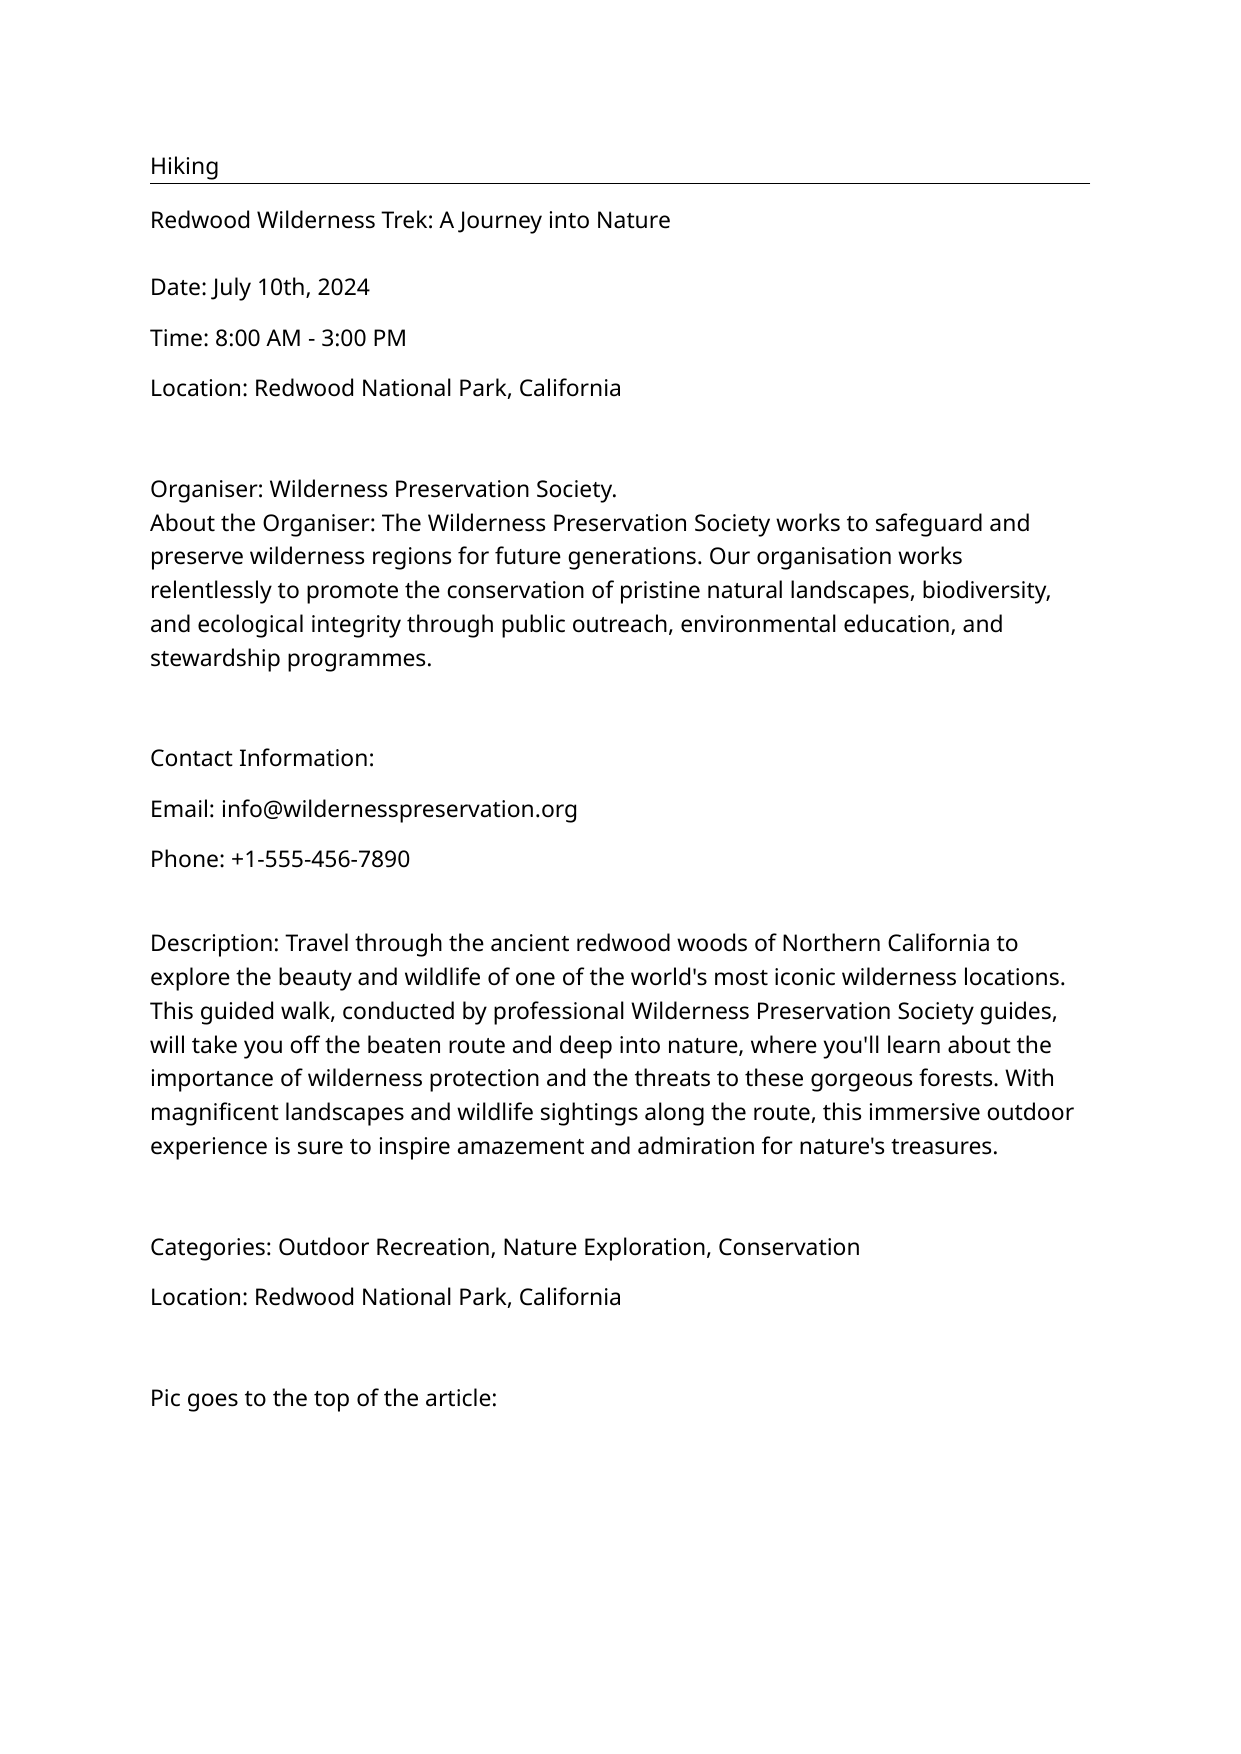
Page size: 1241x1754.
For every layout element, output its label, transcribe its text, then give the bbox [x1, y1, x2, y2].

text Description: Travel through the ancient redwood woods of Northern California to explore the beauty and wildlife of one of the world's most iconic wilderness locations. This guided walk, conducted by professional Wilderness Preservation Society guides, will take you off the beaten route and deep into nature, where you'll learn about the importance of wilderness protection and the threats to these gorgeous forests. With magnificent landscapes and wildlife sightings along the route, this immersive outdoor experience is sure to inspire amazement and admiration for nature's treasures. [150, 893, 1090, 1161]
text Contact Information: [150, 742, 1090, 773]
text Location: Redwood National Park, California [150, 372, 1090, 403]
text Email: info@wildernesspreservation.org [150, 793, 1090, 824]
text Time: 8:00 AM - 3:00 PM [150, 321, 1090, 353]
text Categories: Outdoor Recreation, Nature Exploration, Conservation [150, 1231, 1090, 1262]
text Location: Redwood National Park, California [150, 1281, 1090, 1312]
text Hiking [150, 150, 1090, 183]
text Organiser: Wilderness Preservation Society. About the Organiser: The Wilderness Preservation Society works to safeguard and preserve wilderness regions for future generations. Our organisation works relentlessly to promote the conservation of pristine natural landscapes, biodiversity, and ecological integrity through public outreach, environmental education, and stewardship programmes. [150, 473, 1090, 673]
text Pic goes to the top of the article: [150, 1382, 1090, 1413]
text Redwood Wilderness Trek: A Journey into Nature Date: July 10th, 2024 [150, 203, 1090, 302]
text Phone: +1-555-456-7890 [150, 843, 1090, 874]
